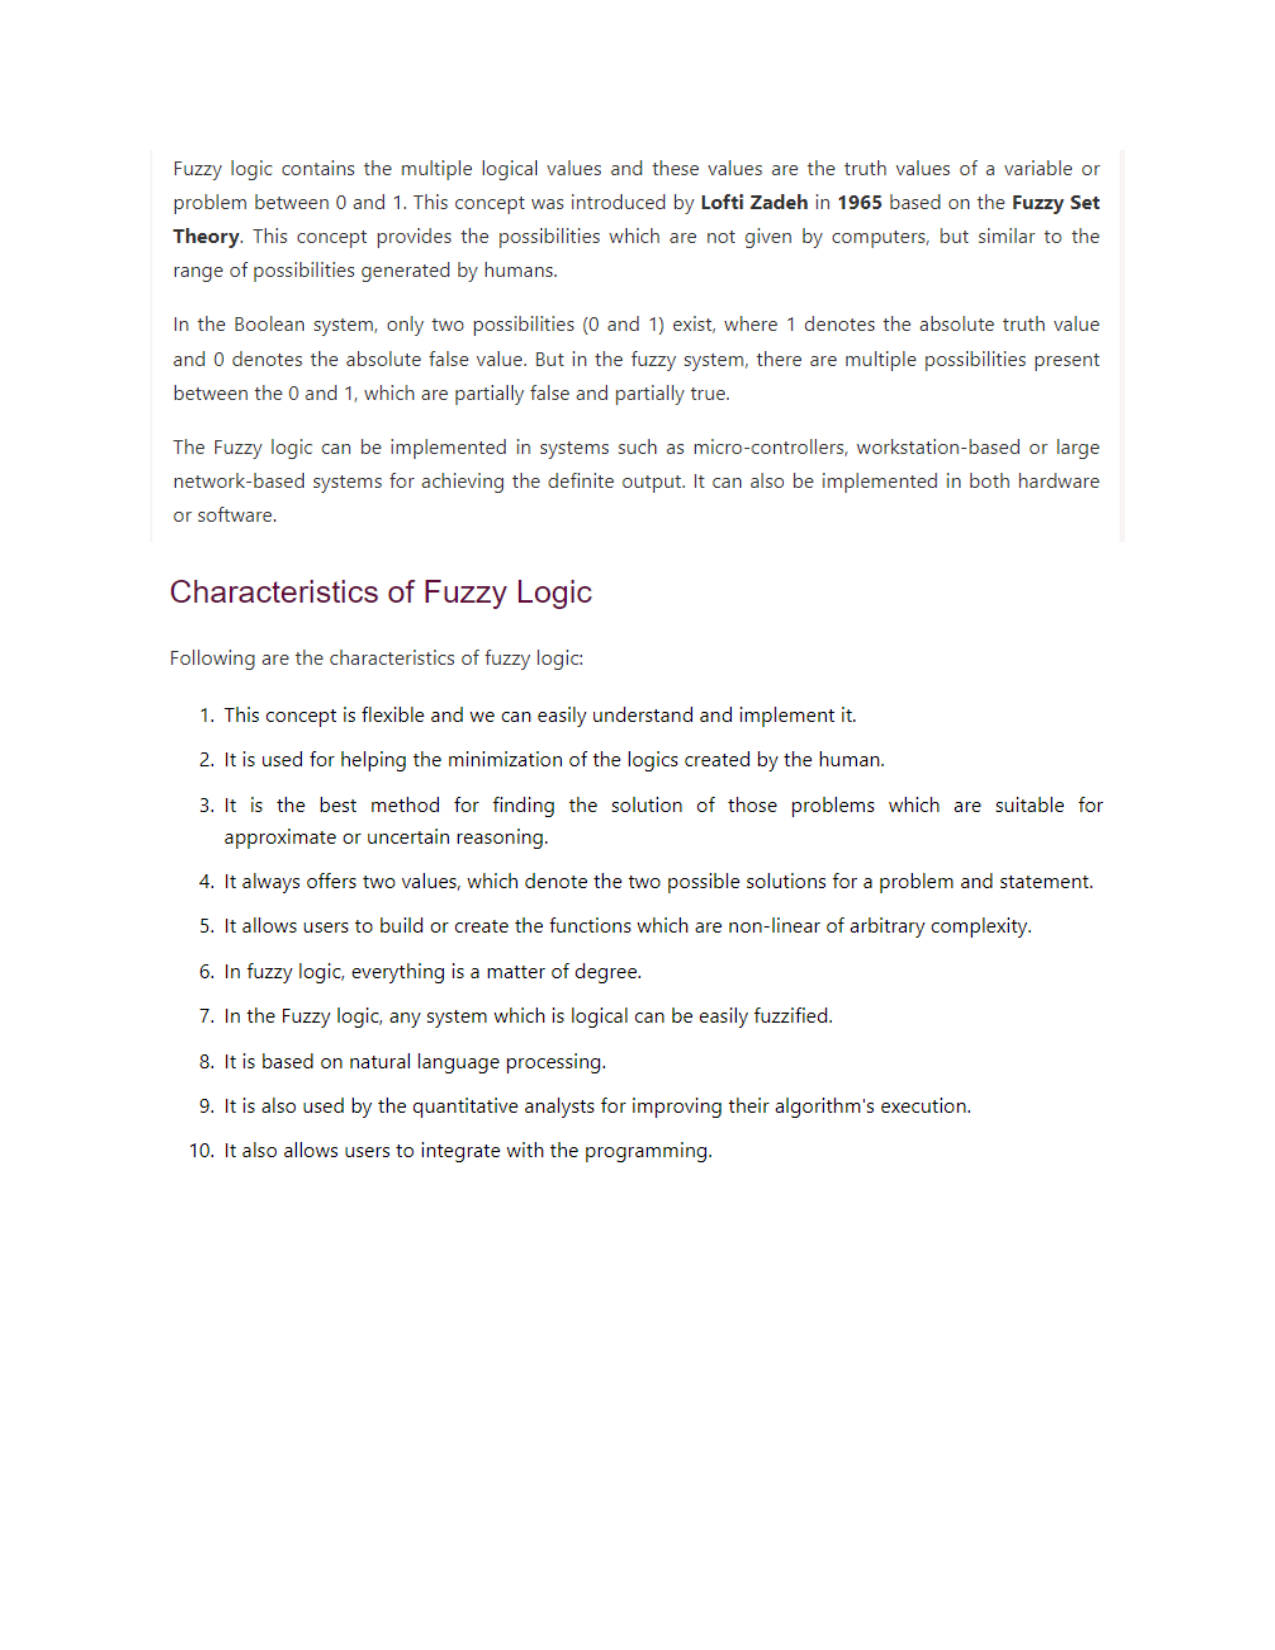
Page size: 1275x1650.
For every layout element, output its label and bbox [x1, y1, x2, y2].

picture [150, 566, 1125, 1184]
picture [150, 150, 1125, 542]
